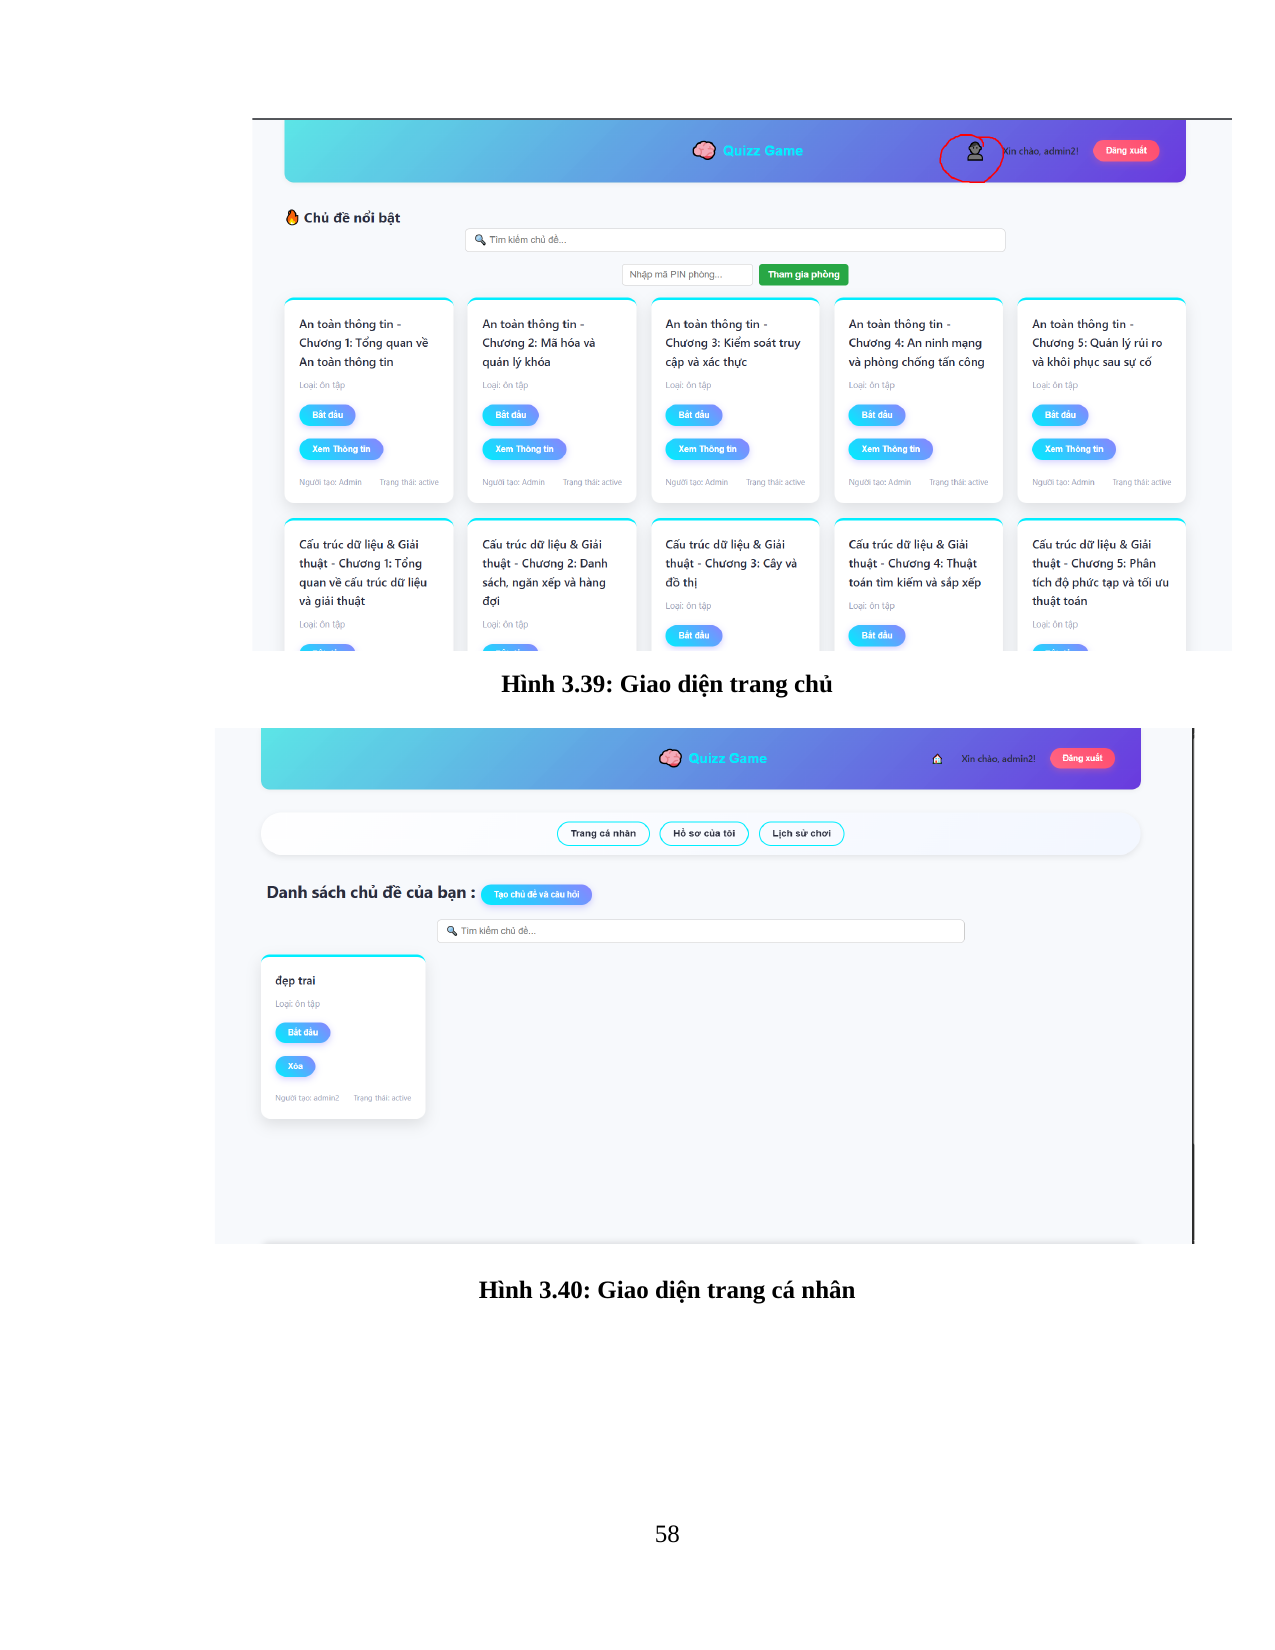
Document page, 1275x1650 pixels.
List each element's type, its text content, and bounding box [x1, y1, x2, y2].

text Hình 3.40: Giao diện trang cá nhân [177, 1275, 1157, 1304]
picture [252, 118, 1232, 651]
picture [214, 728, 1195, 1244]
text Hình 3.39: Giao diện trang chủ [177, 669, 1157, 698]
